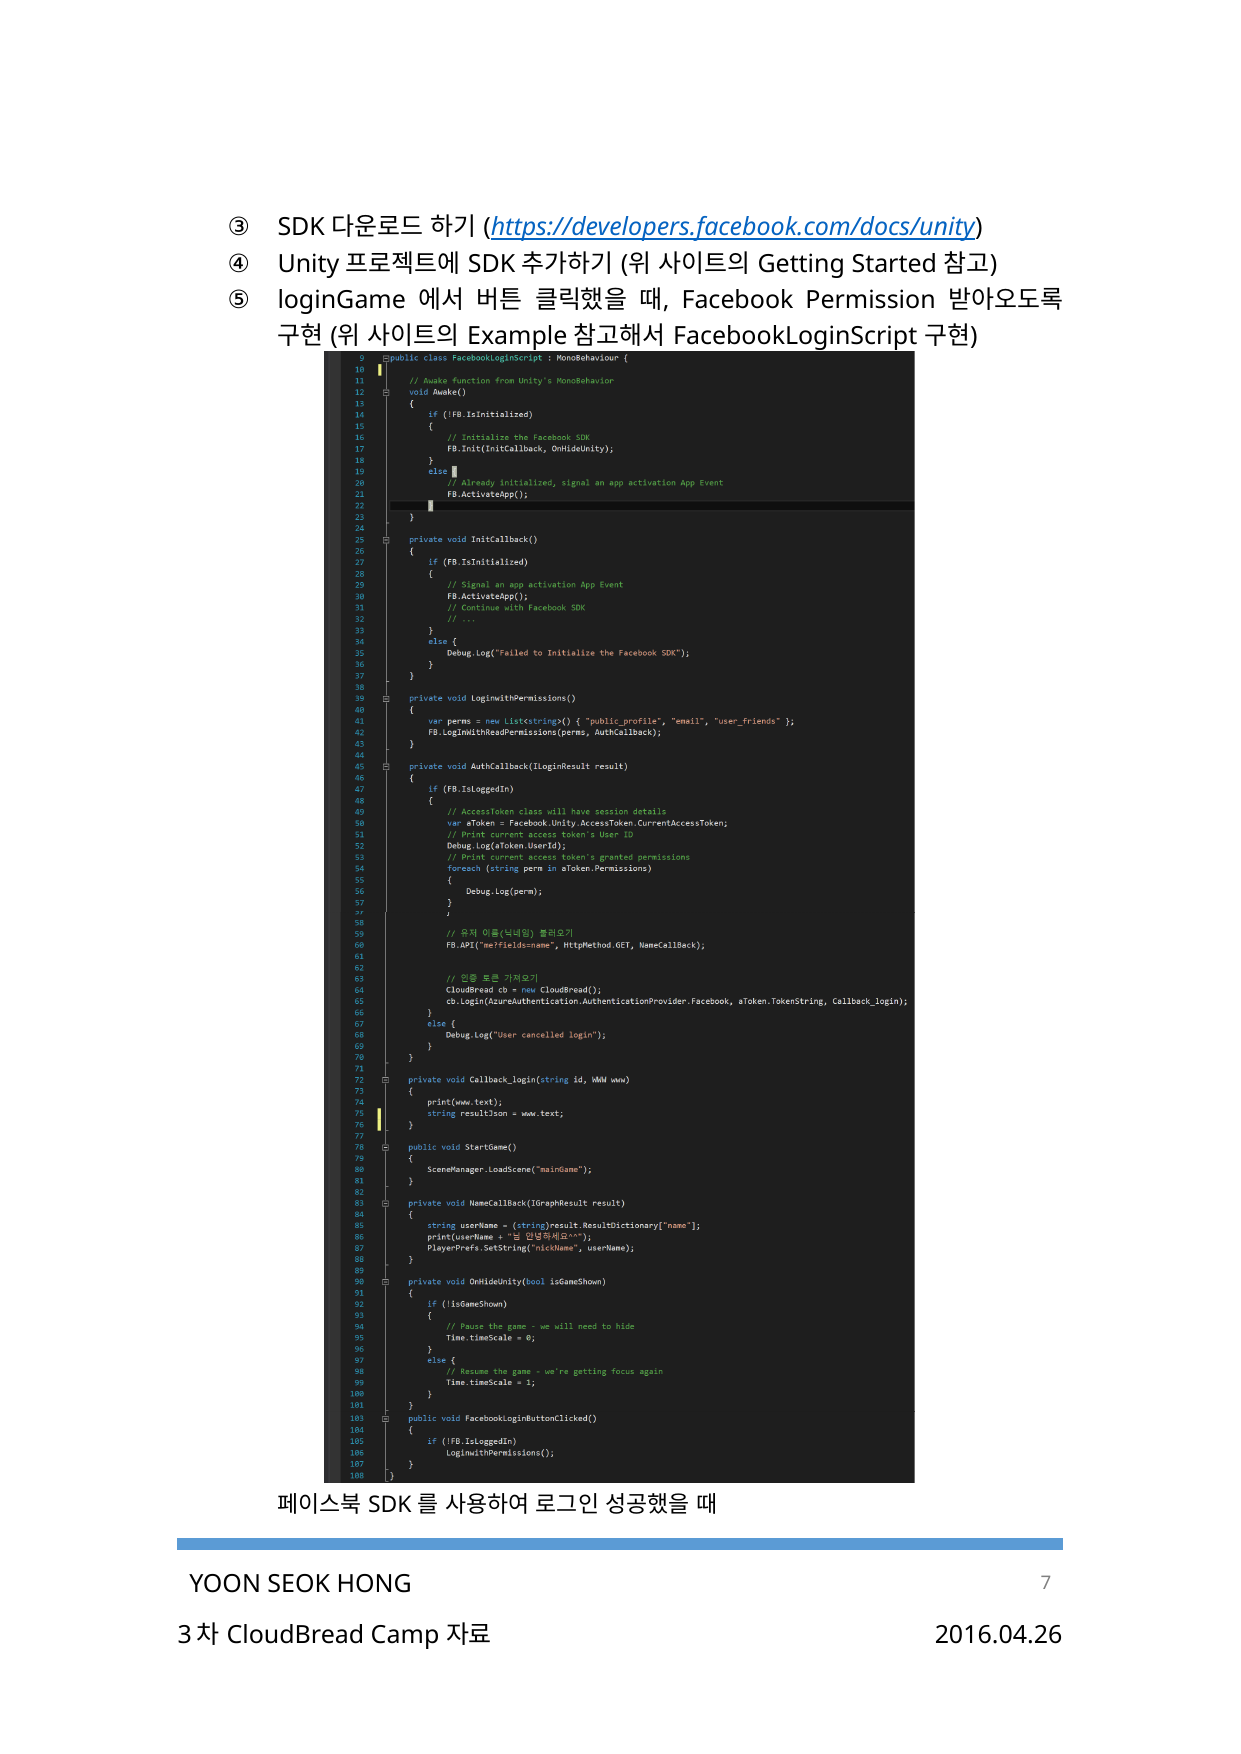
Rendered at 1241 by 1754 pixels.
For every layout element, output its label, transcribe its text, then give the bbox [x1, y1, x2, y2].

table_header [177, 352, 1061, 1486]
list 페이스북 SDK 를 사용하여 로그인 성공했을 때 [277, 1486, 1063, 1519]
picture [324, 351, 915, 1483]
list Unity 프로젝트에 SDK 추가하기 (위 사이트의 Getting Started 참고) [227, 243, 1063, 279]
list loginGame 에서 버튼 클릭했을 때, Facebook Permission 받아오도록 구현 (위 사이트의 Example 참고해서 FacebookLoginScript 구현) [227, 279, 1063, 352]
list SDK 다운로드 하기 (https://developers.facebook.com/docs/unity) [227, 207, 1063, 243]
